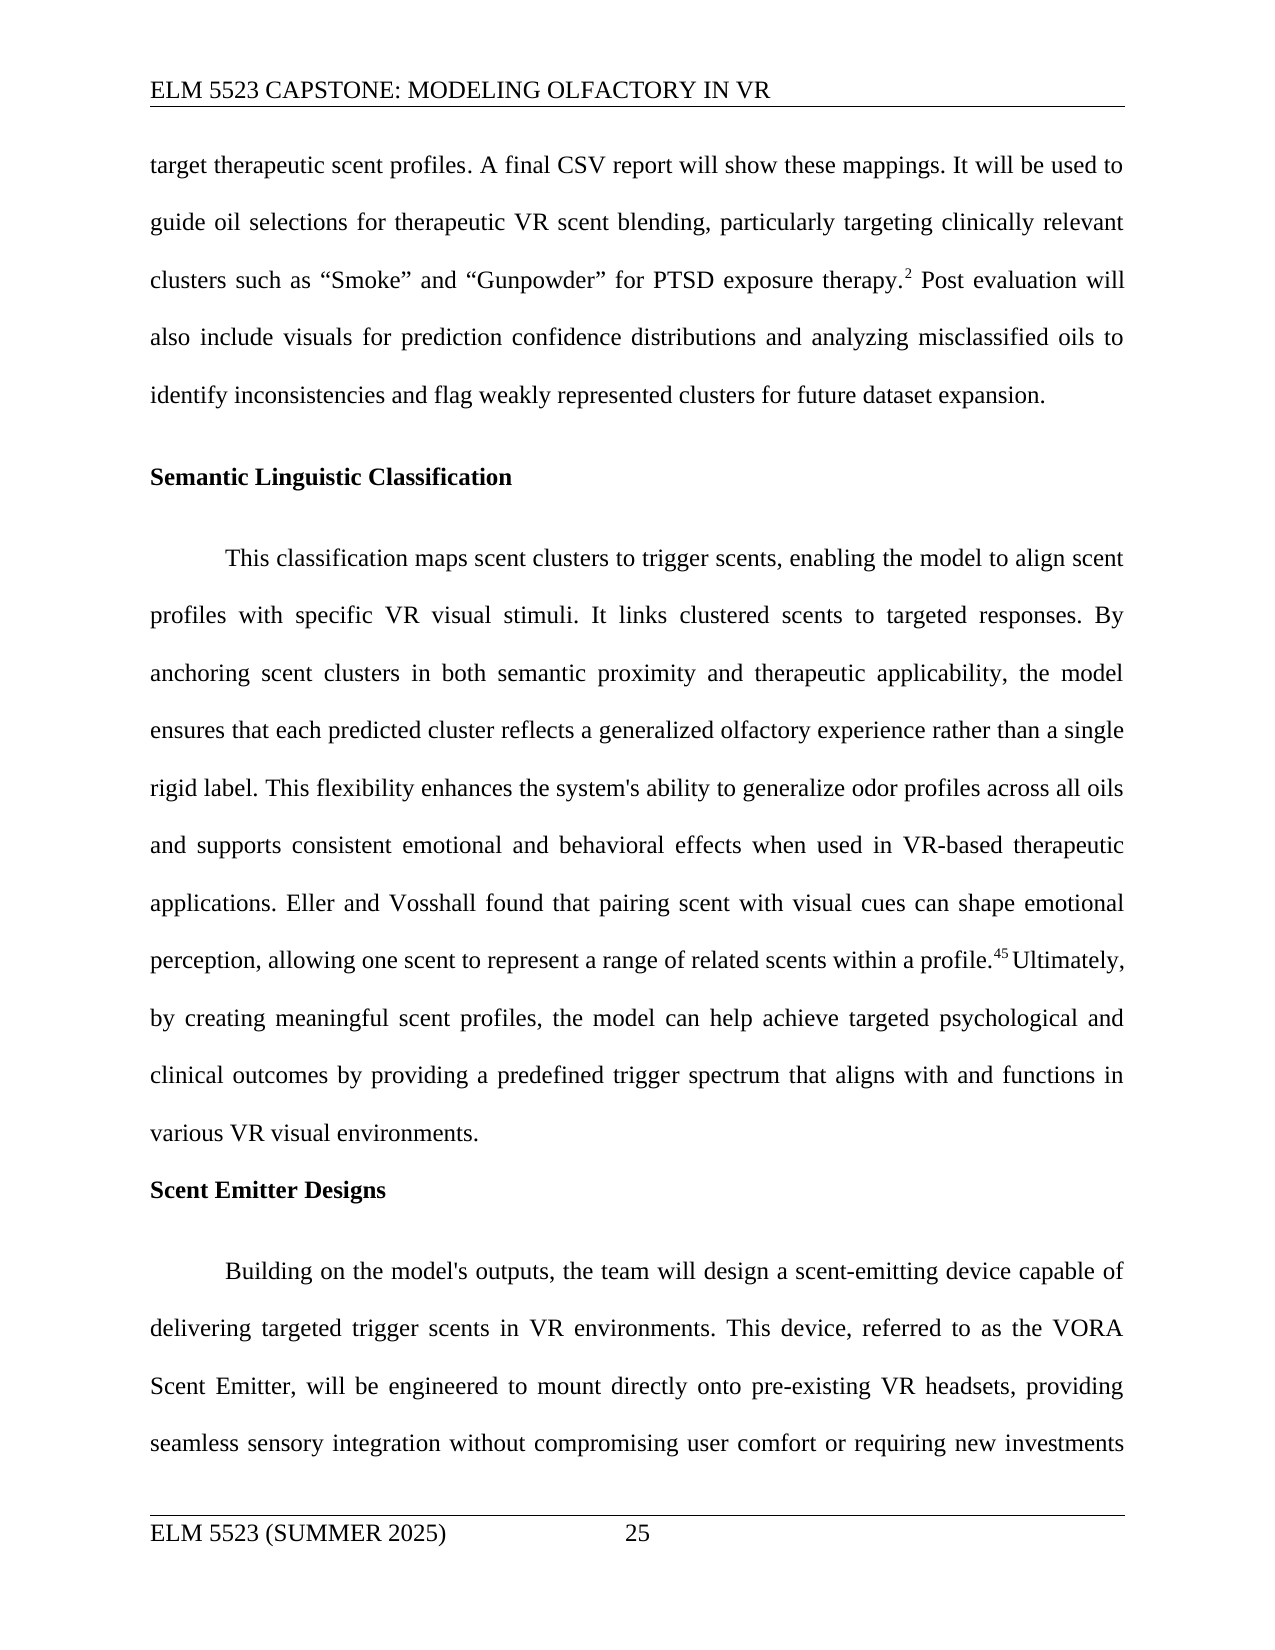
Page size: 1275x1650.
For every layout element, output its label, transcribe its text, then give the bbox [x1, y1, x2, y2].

subtitle Scent Emitter Designs [150, 1175, 1125, 1204]
text This classification maps scent clusters to trigger scents, enabling the model to align scent profiles with specific VR visual stimuli. It links clustered scents to targeted responses. By anchoring scent clusters in both semantic proximity and therapeutic applicability, the model ensures that each predicted cluster reflects a generalized olfactory experience rather than a single rigid label. This flexibility enhances the system's ability to generalize odor profiles across all oils and supports consistent emotional and behavioral effects when used in VR-based therapeutic applications. Eller and Vosshall found that pairing scent with visual cues can shape emotional perception, allowing one scent to represent a range of related scents within a profile.45 Ultimately, by creating meaningful scent profiles, the model can help achieve targeted psychological and clinical outcomes by providing a predefined trigger spectrum that aligns with and functions in various VR visual environments. [150, 543, 1125, 1147]
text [150, 150, 1125, 409]
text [150, 1256, 1125, 1457]
subtitle Semantic Linguistic Classification [150, 462, 1125, 491]
